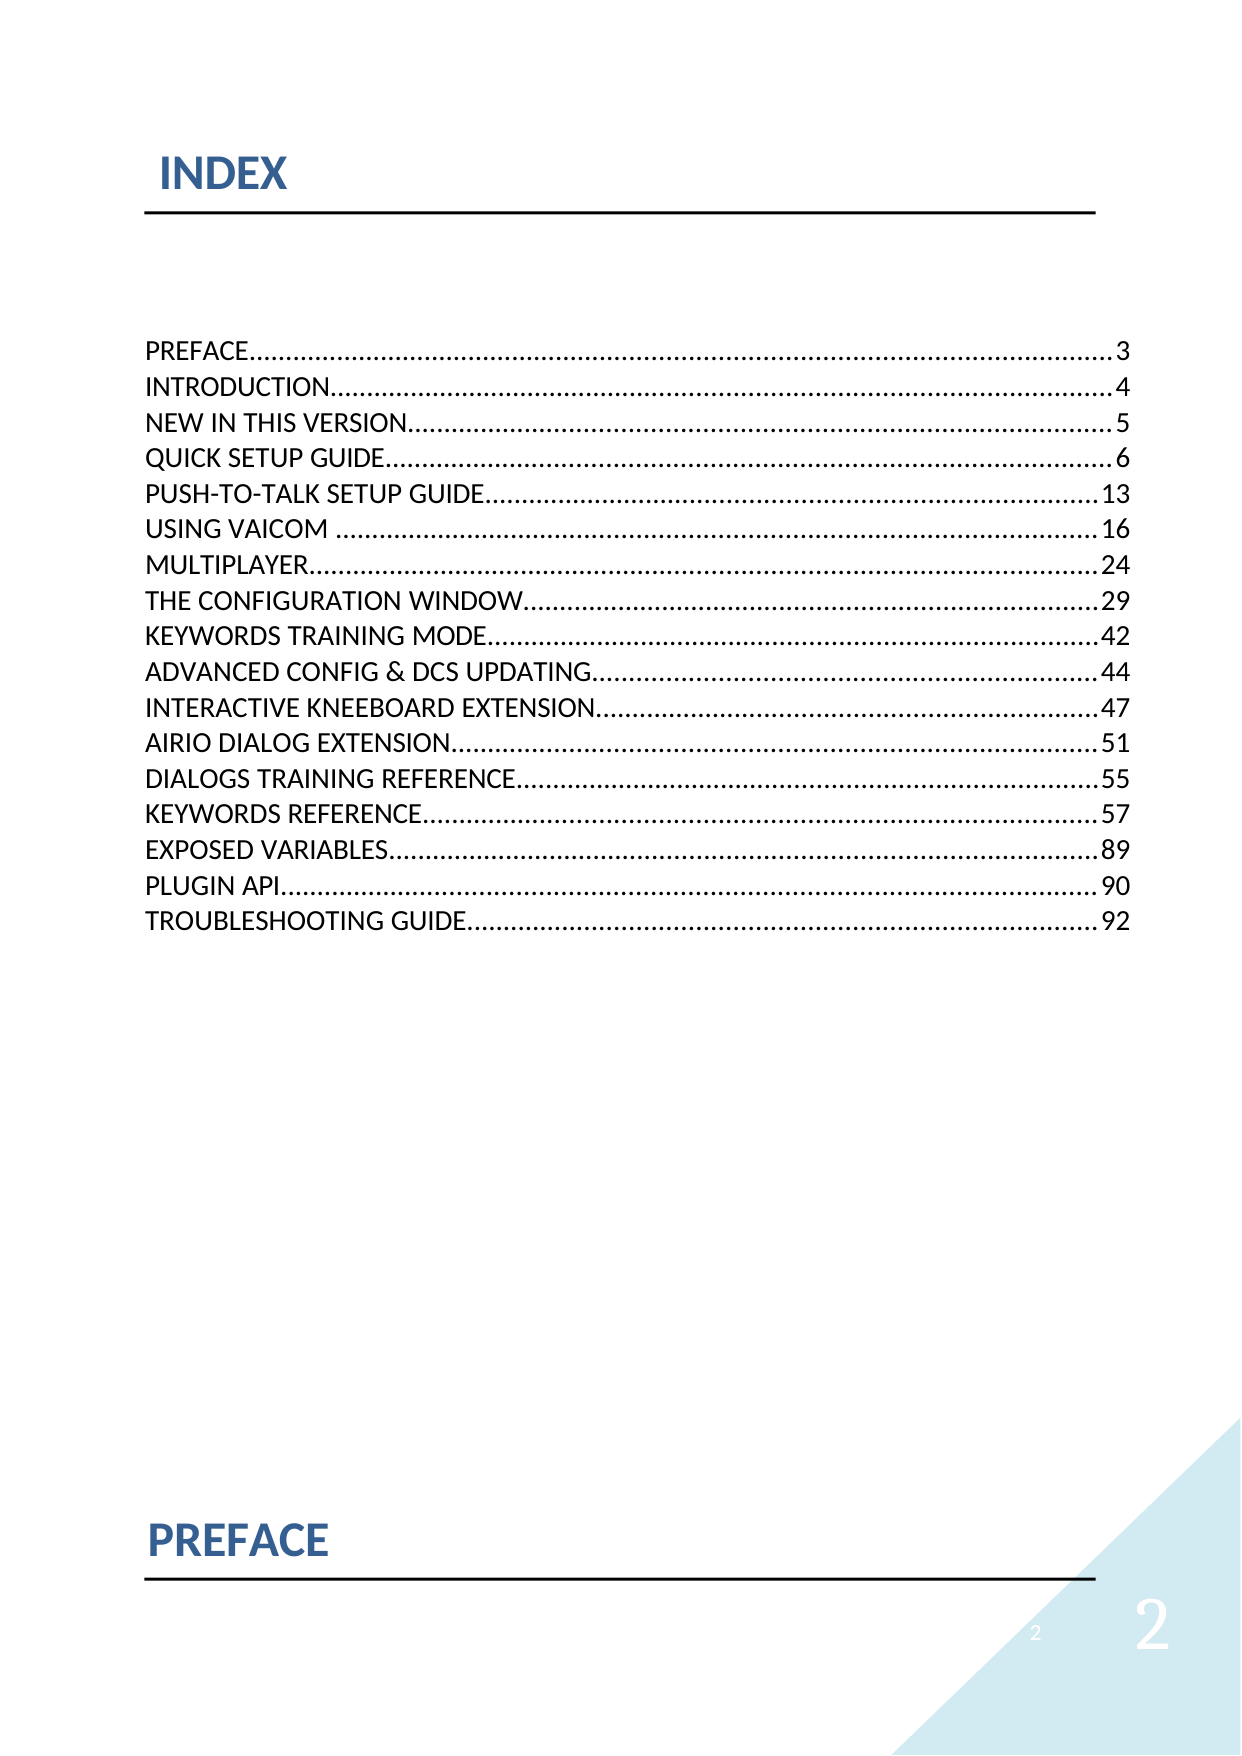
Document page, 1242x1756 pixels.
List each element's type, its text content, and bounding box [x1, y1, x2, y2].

subtitle PREFACE [147, 1508, 1131, 1568]
subtitle INDEX [147, 142, 1131, 202]
